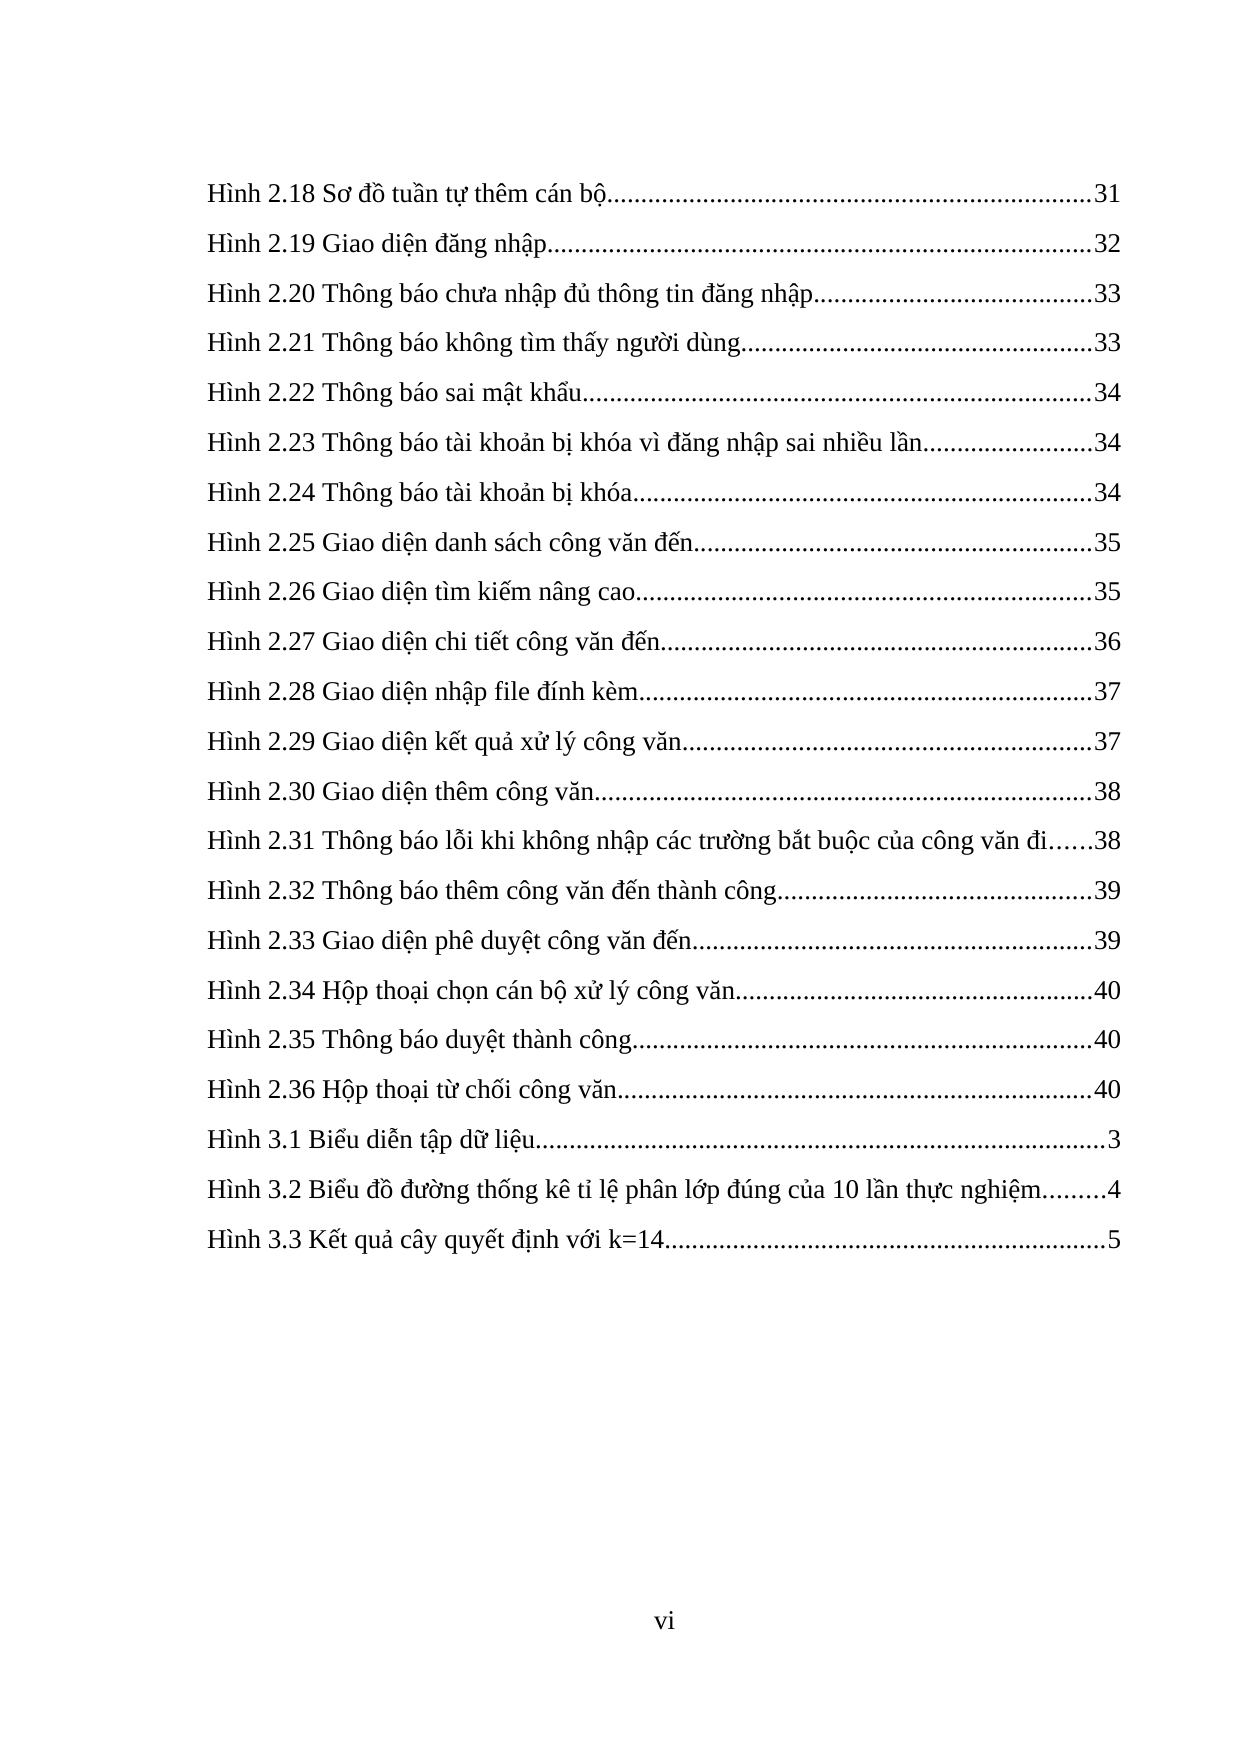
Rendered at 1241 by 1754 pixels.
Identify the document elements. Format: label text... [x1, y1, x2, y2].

text Hình 2.31 Thông báo lỗi khi không nhập các trường bắt buộc của công văn đi 38 [207, 824, 1122, 856]
text Hình 2.27 Giao diện chi tiết công văn đến 36 [207, 625, 1122, 656]
text Hình 2.18 Sơ đồ tuần tự thêm cán bộ 31 [207, 177, 1122, 208]
text Hình 2.32 Thông báo thêm công văn đến thành công 39 [207, 874, 1122, 905]
text Hình 2.23 Thông báo tài khoản bị khóa vì đăng nhập sai nhiều lần 34 [207, 426, 1122, 457]
text Hình 2.24 Thông báo tài khoản bị khóa 34 [207, 476, 1122, 507]
text Hình 2.33 Giao diện phê duyệt công văn đến 39 [207, 924, 1122, 955]
text Hình 2.34 Hộp thoại chọn cán bộ xử lý công văn 40 [207, 974, 1122, 1005]
text Hình 3.2 Biểu đồ đường thống kê tỉ lệ phân lớp đúng của 10 lần thực nghiệm 4 [207, 1173, 1122, 1204]
text Hình 2.28 Giao diện nhập file đính kèm 37 [207, 675, 1122, 706]
text Hình 2.26 Giao diện tìm kiếm nâng cao 35 [207, 576, 1122, 607]
text Hình 2.25 Giao diện danh sách công văn đến 35 [207, 526, 1122, 557]
text Hình 2.20 Thông báo chưa nhập đủ thông tin đăng nhập 33 [207, 277, 1122, 308]
text Hình 2.22 Thông báo sai mật khẩu 34 [207, 376, 1122, 407]
text Hình 2.19 Giao diện đăng nhập 32 [207, 227, 1122, 258]
text Hình 2.30 Giao diện thêm công văn 38 [207, 775, 1122, 806]
text Hình 2.35 Thông báo duyệt thành công 40 [207, 1024, 1122, 1055]
text Hình 2.21 Thông báo không tìm thấy người dùng 33 [207, 327, 1122, 358]
text Hình 2.36 Hộp thoại từ chối công văn 40 [207, 1073, 1122, 1104]
text Hình 3.3 Kết quả cây quyết định với k=14 5 [207, 1223, 1122, 1254]
text Hình 3.1 Biểu diễn tập dữ liệu 3 [207, 1123, 1122, 1154]
text Hình 2.29 Giao diện kết quả xử lý công văn 37 [207, 725, 1122, 756]
